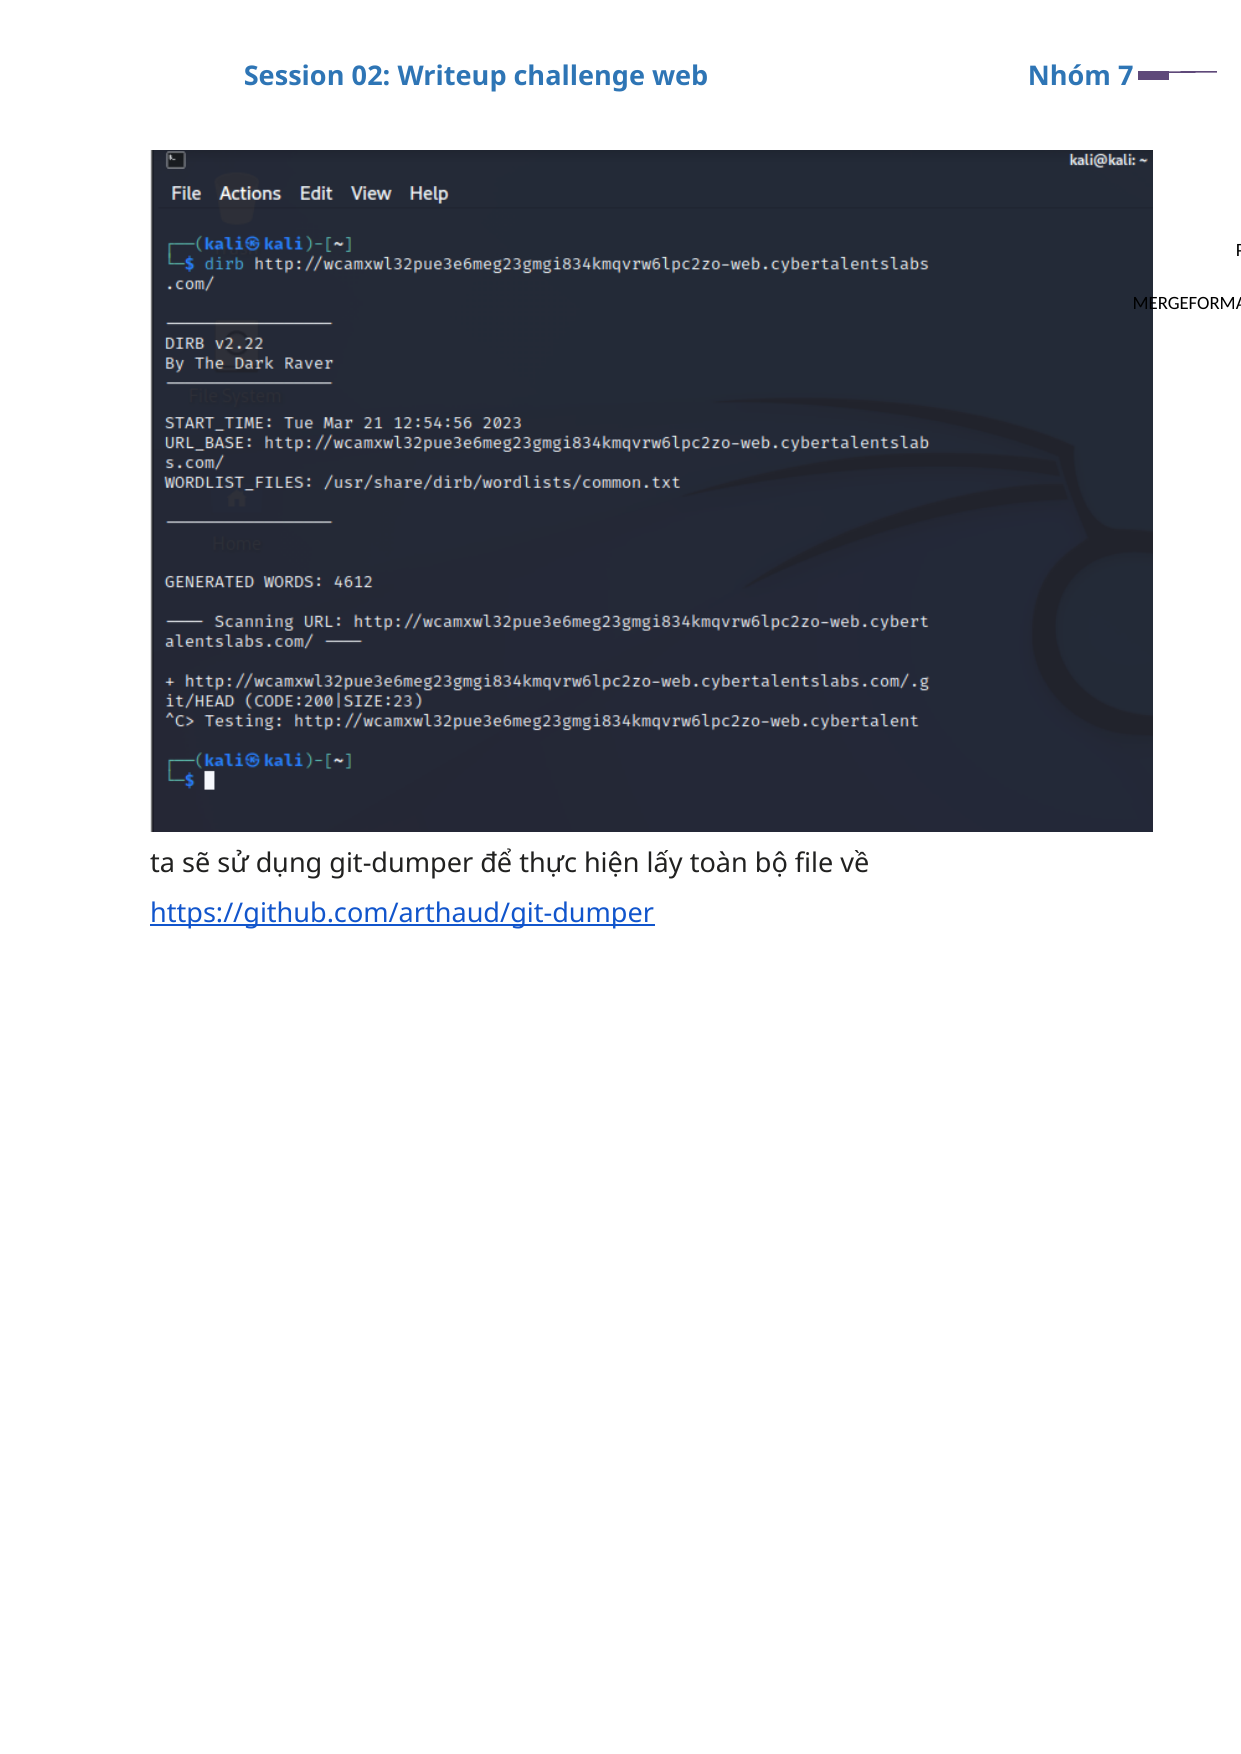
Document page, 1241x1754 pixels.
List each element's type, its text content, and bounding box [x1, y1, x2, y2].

text ta sẽ sử dụng git-dumper để thực hiện lấy toàn bộ file về [150, 844, 1153, 881]
picture [150, 150, 1153, 832]
text https://github.com/arthaud/git-dumper [150, 893, 1153, 930]
